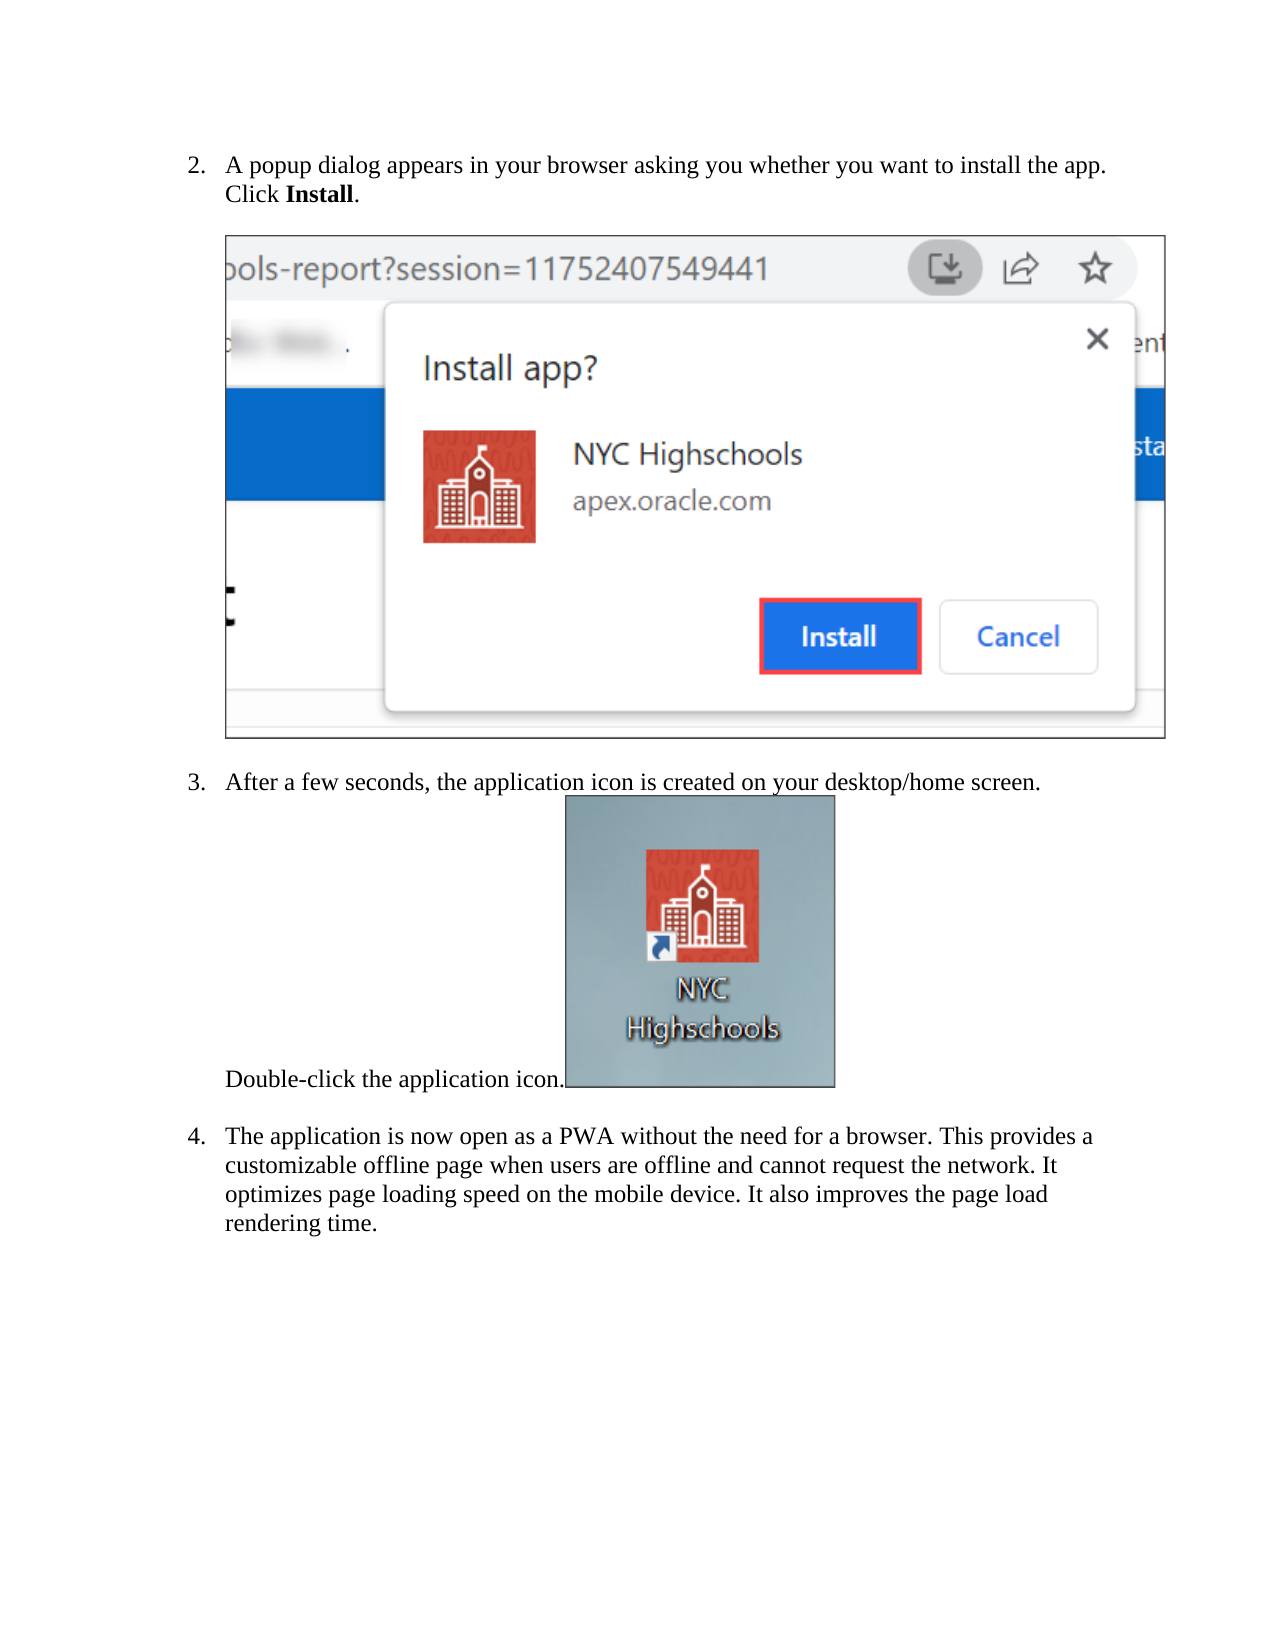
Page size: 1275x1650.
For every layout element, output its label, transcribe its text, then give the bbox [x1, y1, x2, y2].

picture [565, 795, 836, 1088]
list A popup dialog appears in your browser asking you whether you want to install the app. Click Install. [187, 150, 1125, 207]
picture [225, 235, 1166, 739]
list The application is now open as a PWA without the need for a browser. This provides a customizable offline page when users are offline and cannot request the network. It optimizes page loading speed on the mobile device. It also improves the page load rendering time. [187, 1121, 1125, 1236]
